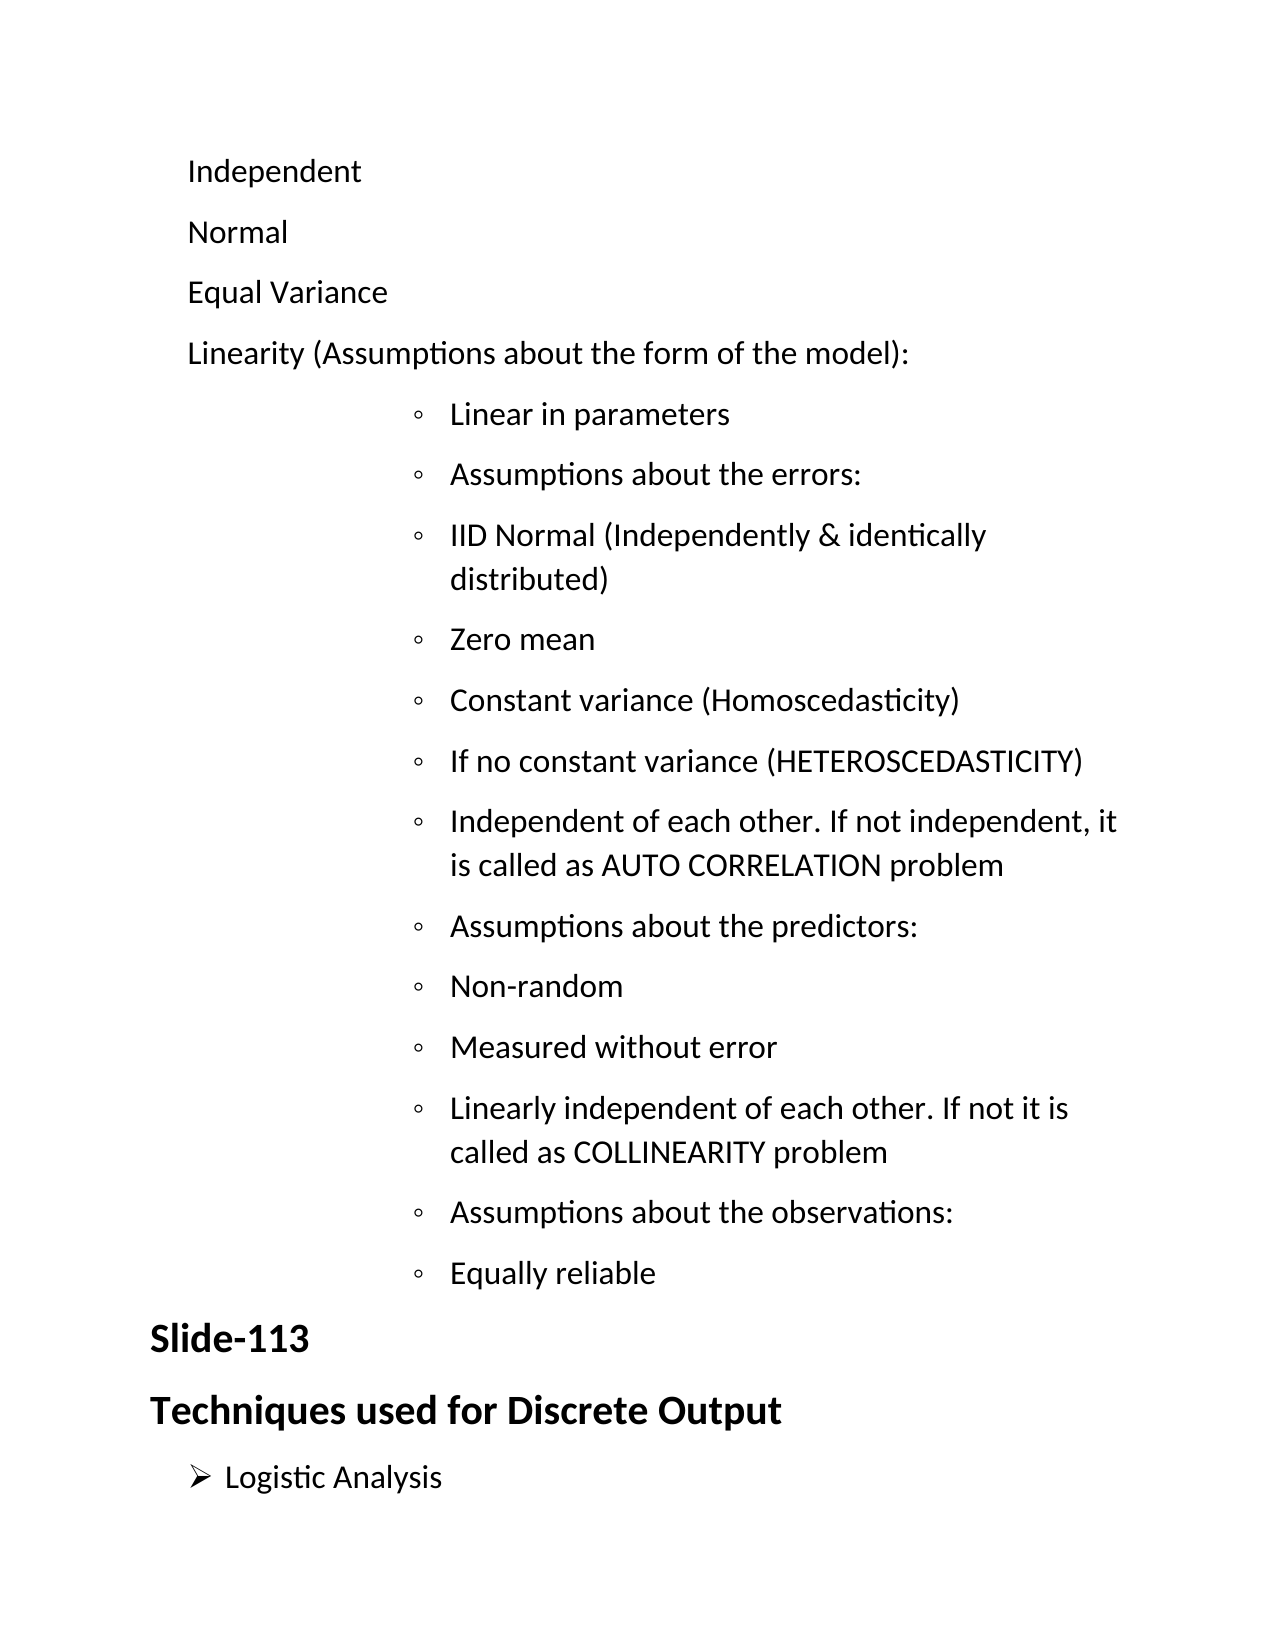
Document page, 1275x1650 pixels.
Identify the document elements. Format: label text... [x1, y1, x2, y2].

list Assumptions about the observations: [412, 1191, 1125, 1232]
list Linear in parameters [412, 392, 1125, 433]
list Linearly independent of each other. If not it is called as COLLINEARITY problem [412, 1087, 1125, 1171]
list Constant variance (Homoscedasticity) [412, 679, 1125, 720]
text Equal Variance [187, 271, 1125, 312]
list Assumptions about the errors: [412, 453, 1125, 494]
text Techniques used for Discrete Output [150, 1384, 1125, 1435]
list Assumptions about the predictors: [412, 905, 1125, 946]
text Independent [187, 150, 1125, 191]
text Normal [187, 211, 1125, 251]
list Non-random [412, 965, 1125, 1006]
list IID Normal (Independently & identically distributed) [412, 514, 1125, 598]
list Zero mean [412, 618, 1125, 659]
text Linearity (Assumptions about the form of the model): [187, 332, 1125, 373]
list Logistic Analysis [187, 1456, 1125, 1496]
text Slide-113 [150, 1312, 1125, 1363]
list Equally reliable [412, 1252, 1125, 1293]
list If no constant variance (HETEROSCEDASTICITY) [412, 739, 1125, 780]
list Independent of each other. If not independent, it is called as AUTO CORRELATION problem [412, 800, 1125, 885]
list Measured without error [412, 1026, 1125, 1067]
